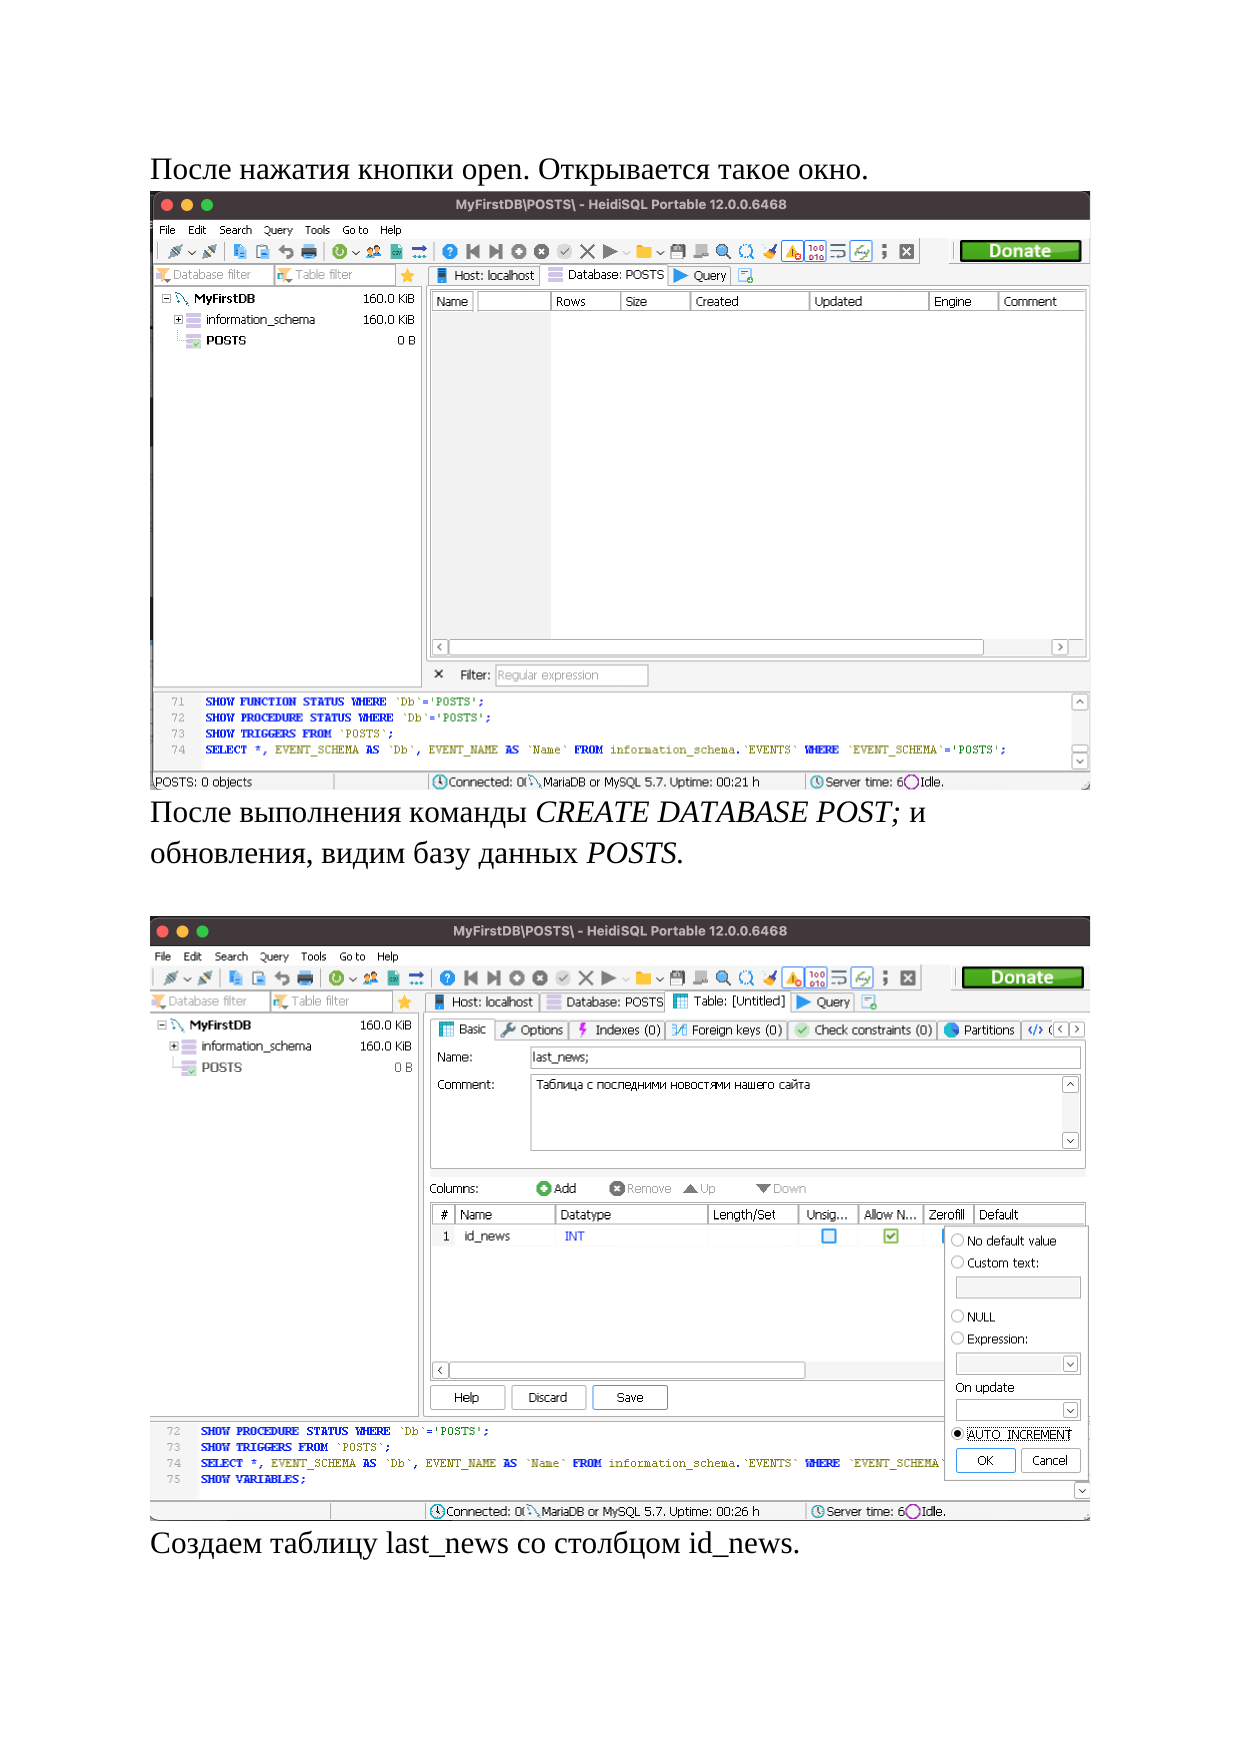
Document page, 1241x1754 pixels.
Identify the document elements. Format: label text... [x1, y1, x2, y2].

text Создаем таблицу last_news со столбцом id_news. [150, 1525, 1090, 1561]
picture [150, 916, 1091, 1521]
text После нажатия кнопки open. Открывается такое окно. [150, 150, 1090, 186]
picture [150, 191, 1091, 790]
text После выполнения команды CREATE DATABASE POST; и обновления, видим базу данных POSTS. [150, 793, 1090, 870]
